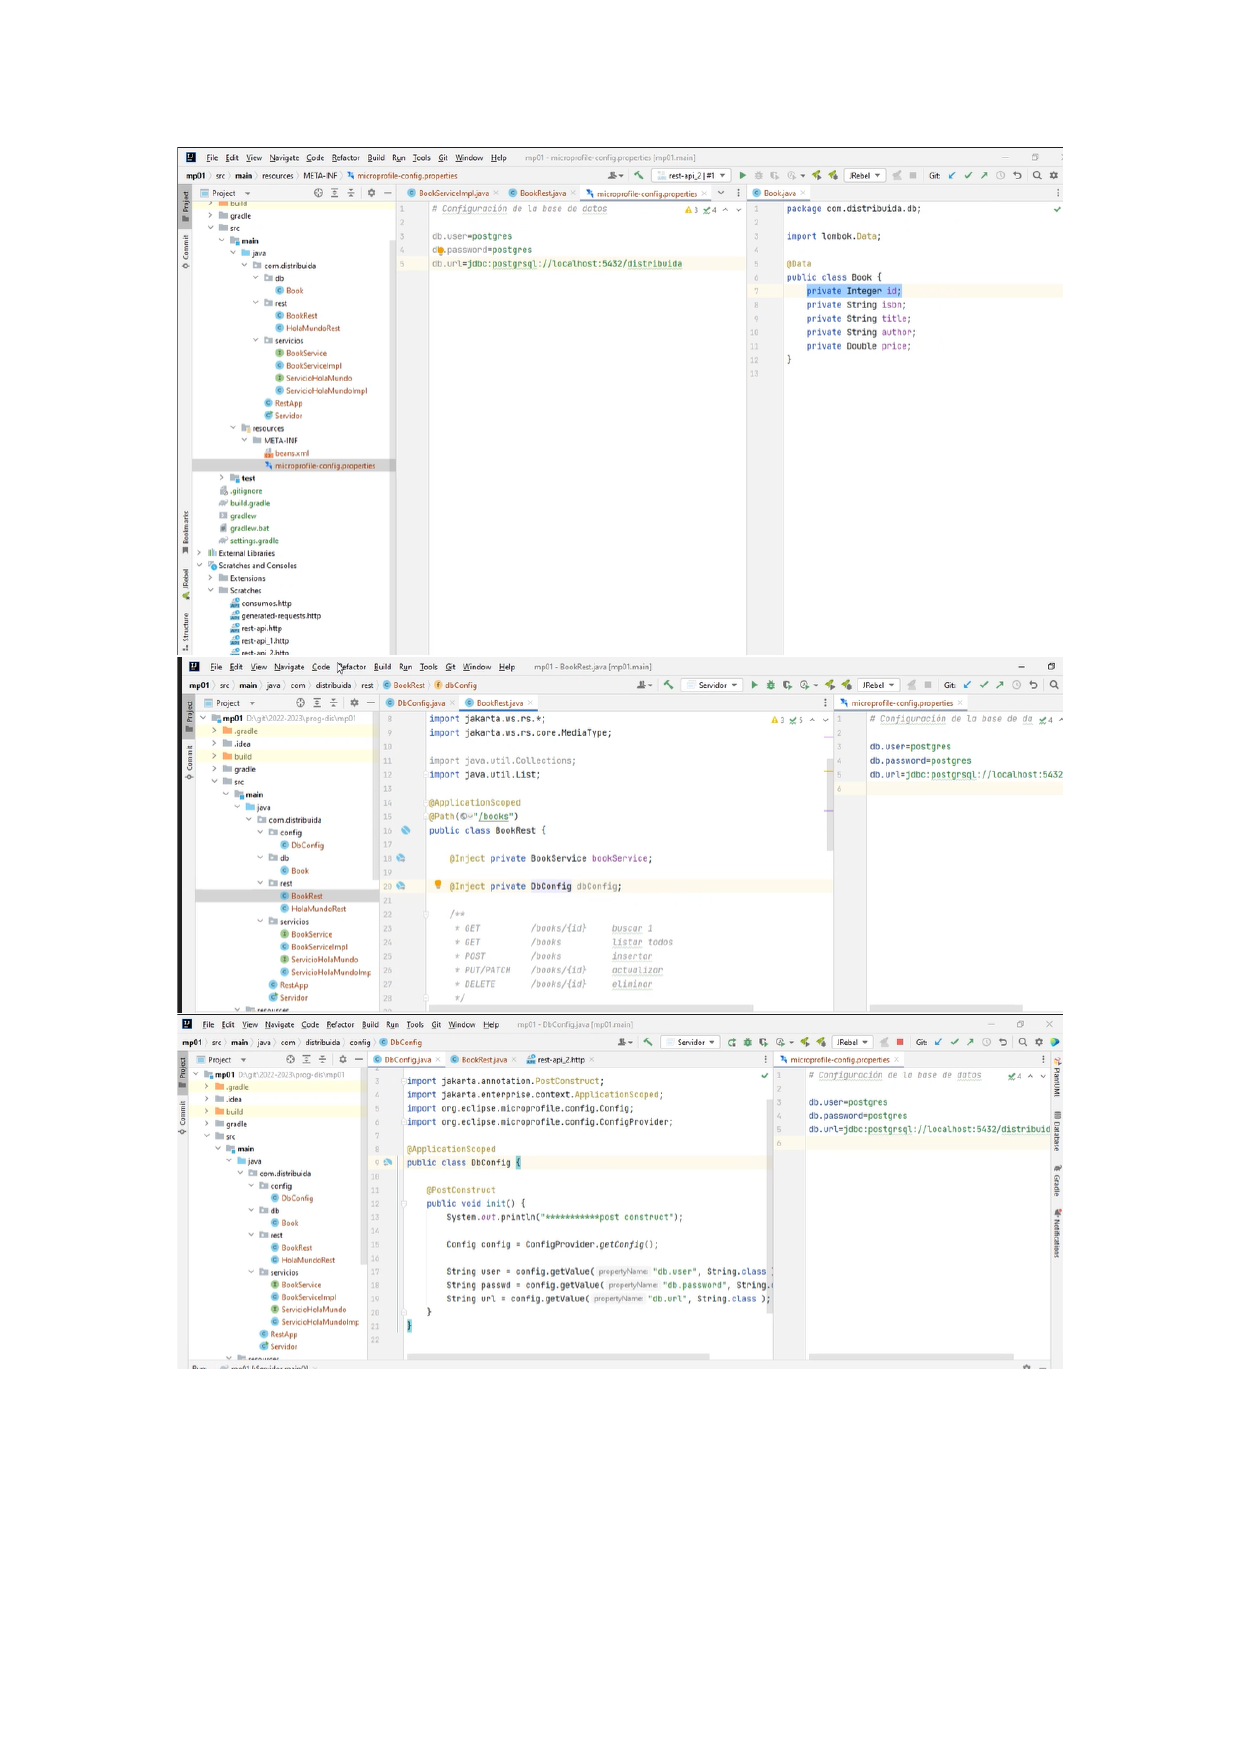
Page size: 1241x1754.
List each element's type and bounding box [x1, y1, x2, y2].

picture [177, 657, 1063, 1013]
picture [177, 147, 1063, 655]
picture [177, 1014, 1063, 1369]
